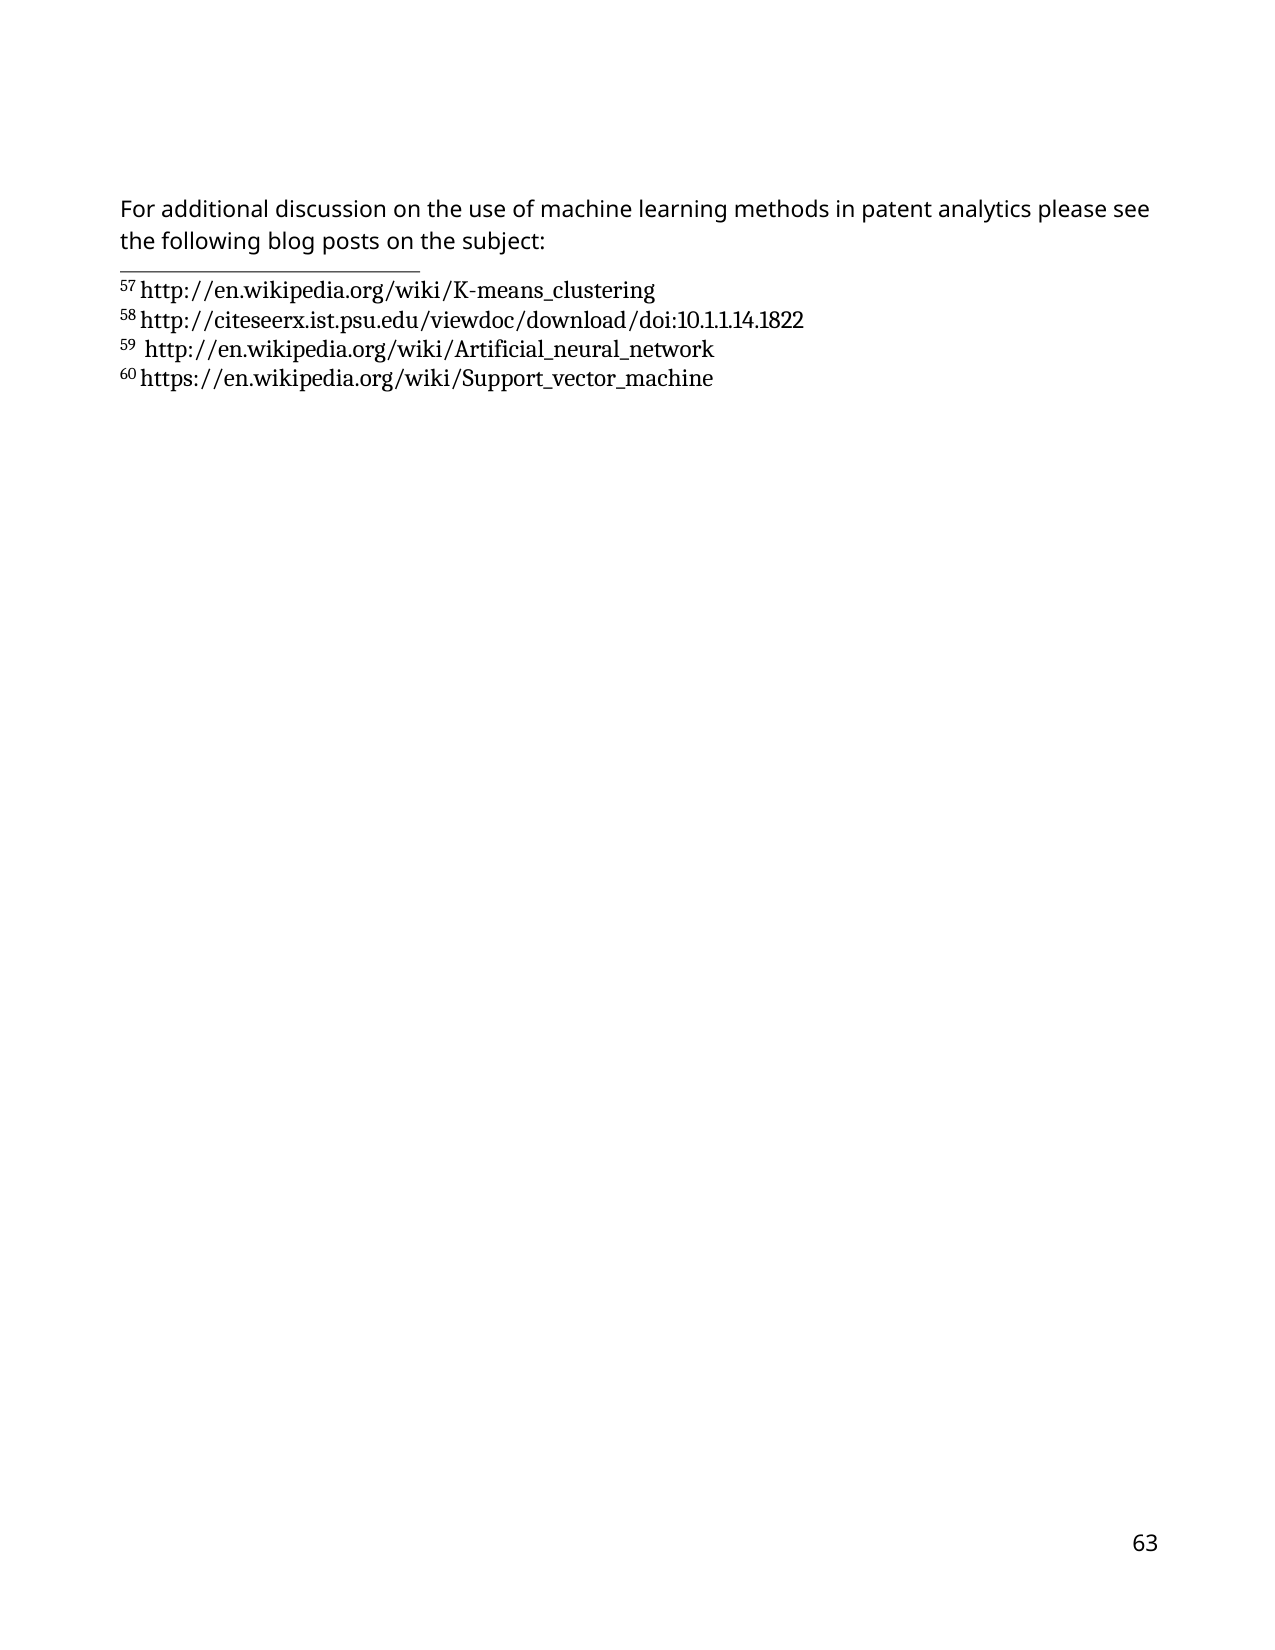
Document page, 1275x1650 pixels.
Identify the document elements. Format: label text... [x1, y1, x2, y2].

text 58 http://citeseerx.ist.psu.edu/viewdoc/download/doi:10.1.1.14.1822 [120, 305, 1167, 334]
text For additional discussion on the use of machine learning methods in patent analytics please see the following blog posts on the subject: [120, 193, 1167, 256]
text 57 http://en.wikipedia.org/wiki/K-means_clustering [120, 275, 1167, 305]
text 59 http://en.wikipedia.org/wiki/Artificial_neural_network [120, 334, 1167, 363]
text 60 https://en.wikipedia.org/wiki/Support_vector_machine [120, 363, 1167, 393]
